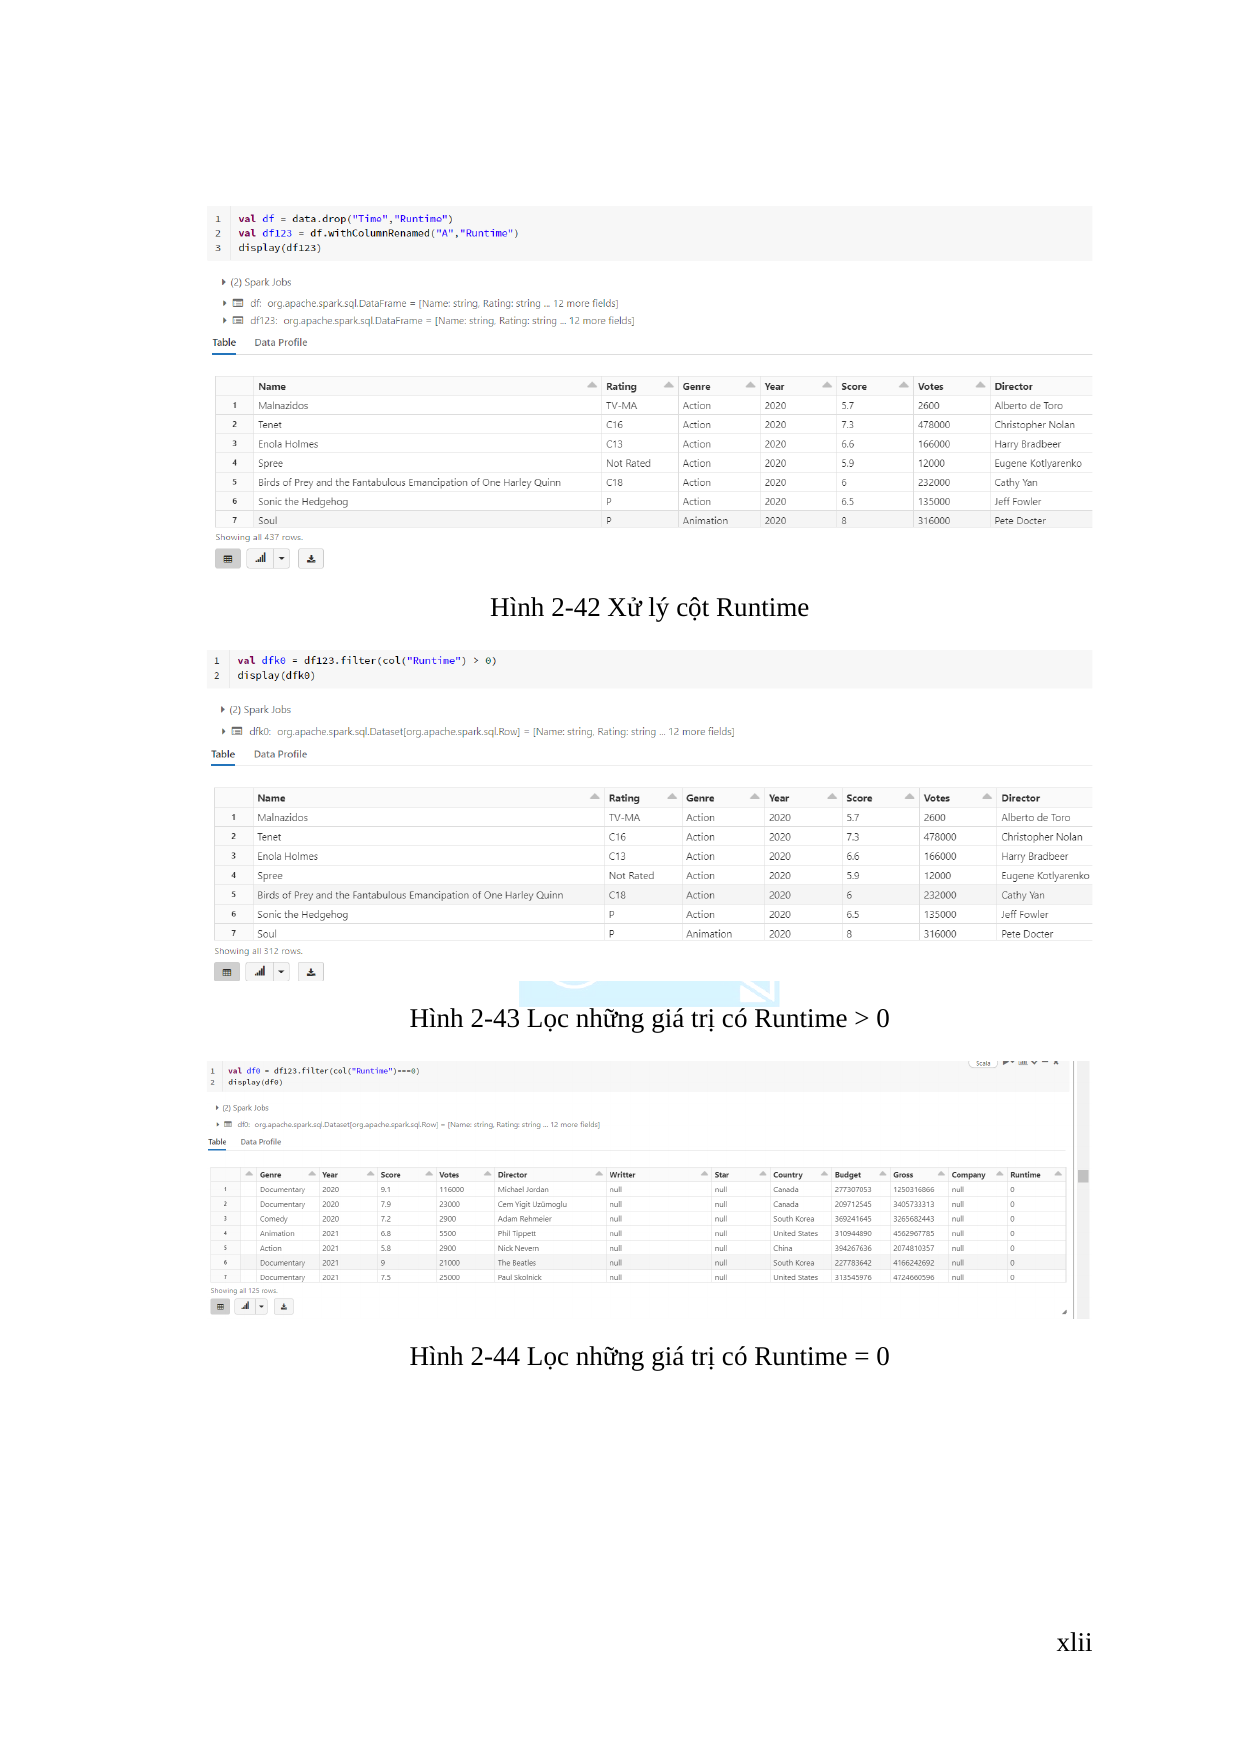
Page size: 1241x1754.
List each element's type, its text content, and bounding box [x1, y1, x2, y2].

picture [206, 650, 1093, 981]
text Hình 2-43 Lọc những giá trị có Runtime > 0 [207, 1002, 1092, 1033]
text Hình 2-42 Xử lý cột Runtime [207, 592, 1092, 623]
text Hình 2-44 Lọc những giá trị có Runtime = 0 [207, 1340, 1092, 1371]
picture [206, 206, 1093, 570]
picture [206, 1061, 1093, 1319]
